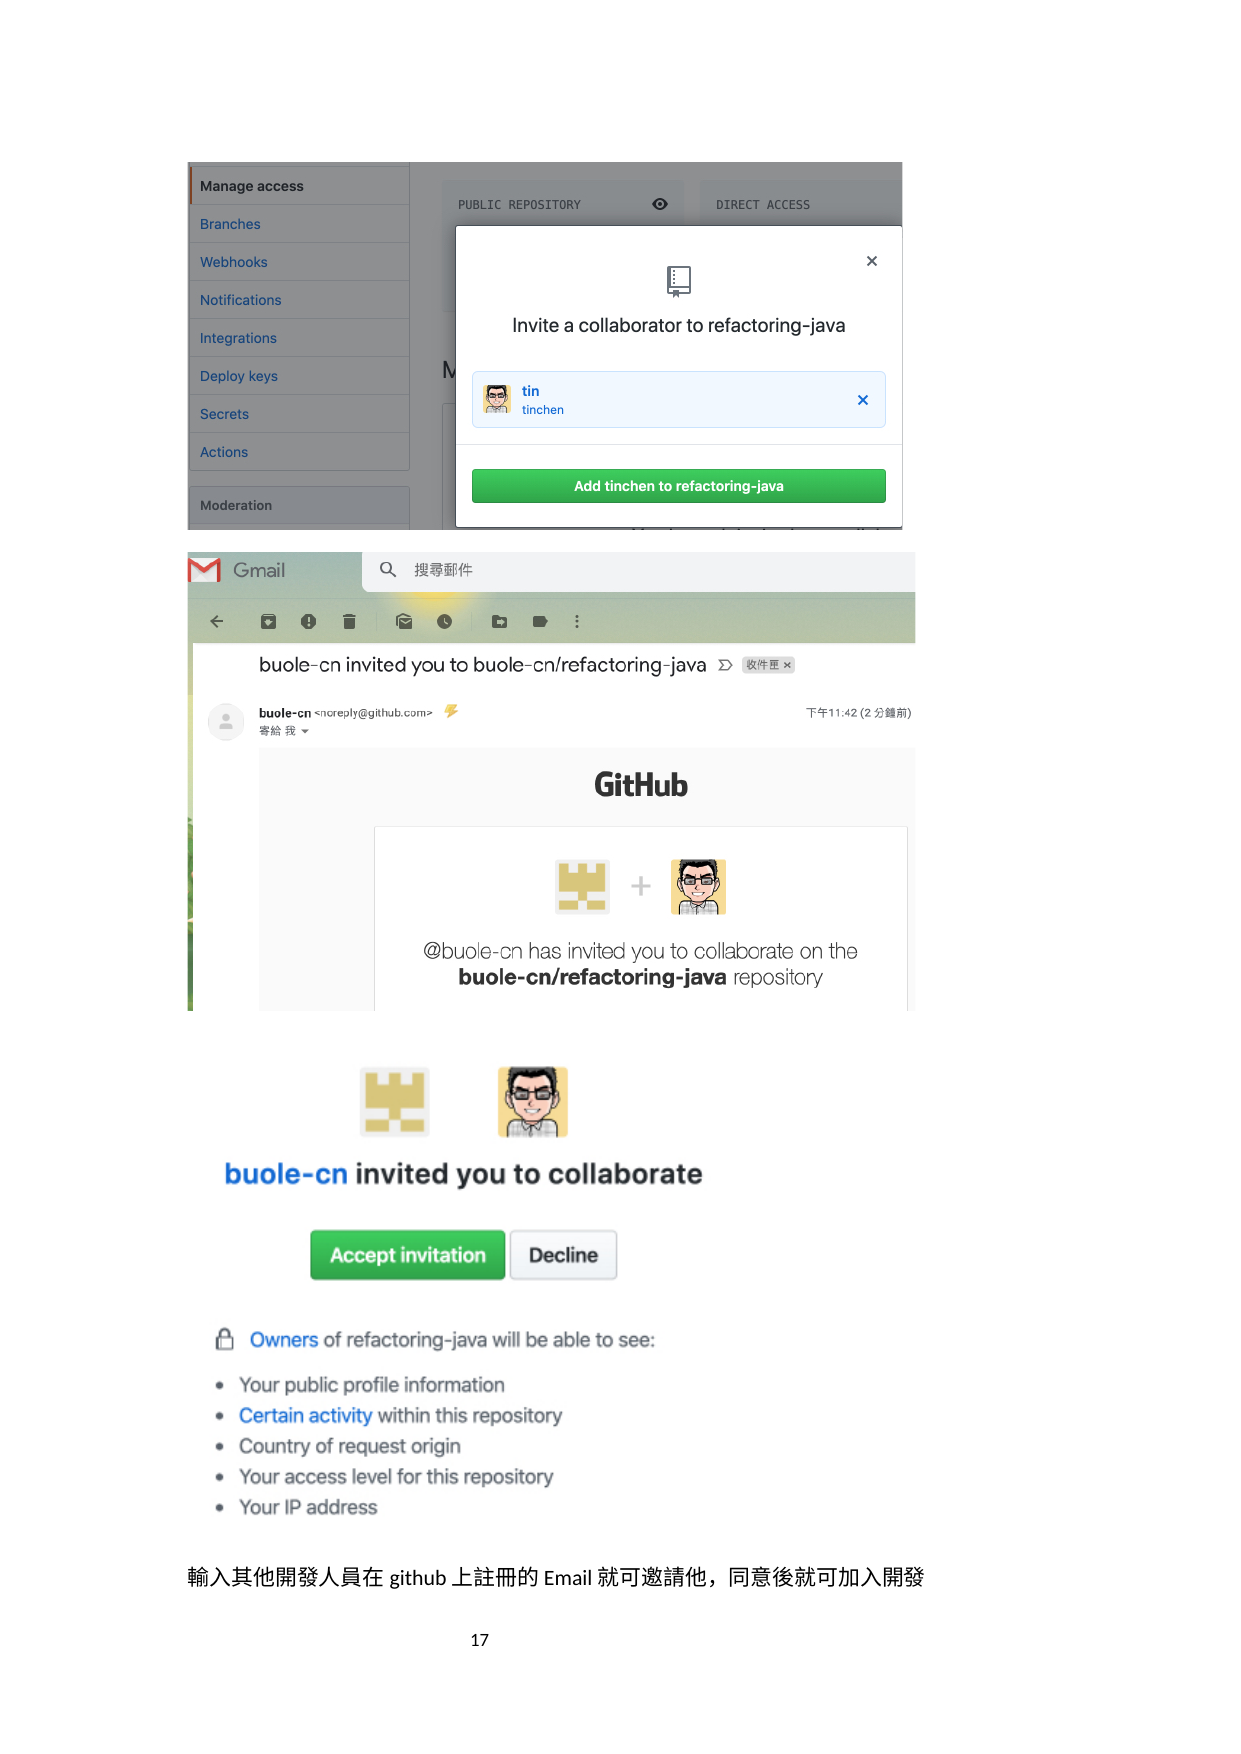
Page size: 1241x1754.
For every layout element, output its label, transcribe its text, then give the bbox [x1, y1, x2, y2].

picture [187, 162, 903, 530]
picture [187, 1039, 715, 1537]
picture [187, 552, 916, 1011]
text 輸入其他開發人員在 github 上註冊的 Email 就可邀請他，同意後就可加入開發 [187, 1559, 1053, 1592]
